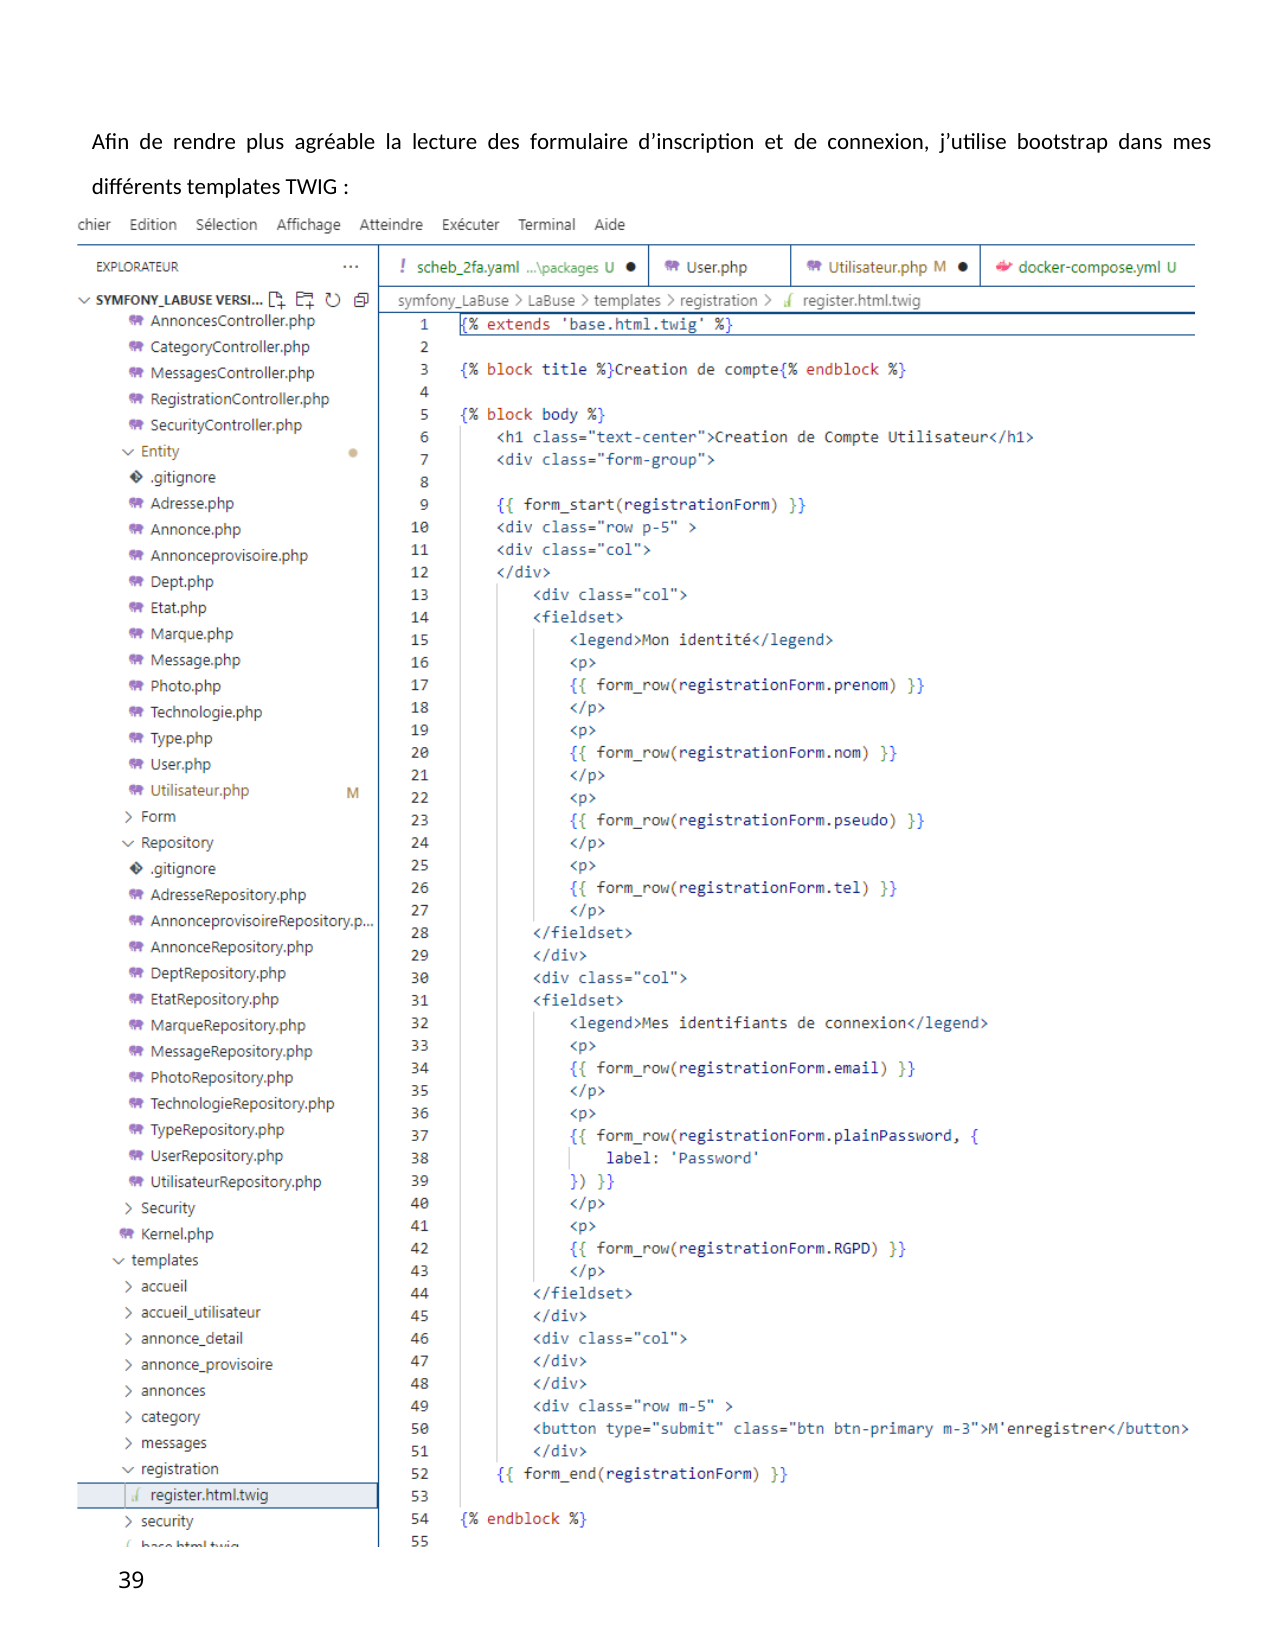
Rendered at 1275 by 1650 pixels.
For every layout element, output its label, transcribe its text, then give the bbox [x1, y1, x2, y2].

text Afin de rendre plus agréable la lecture des formulaire d’inscription et de connexion, j’utilise bootstrap dans mes différents templates TWIG : [92, 127, 1214, 200]
